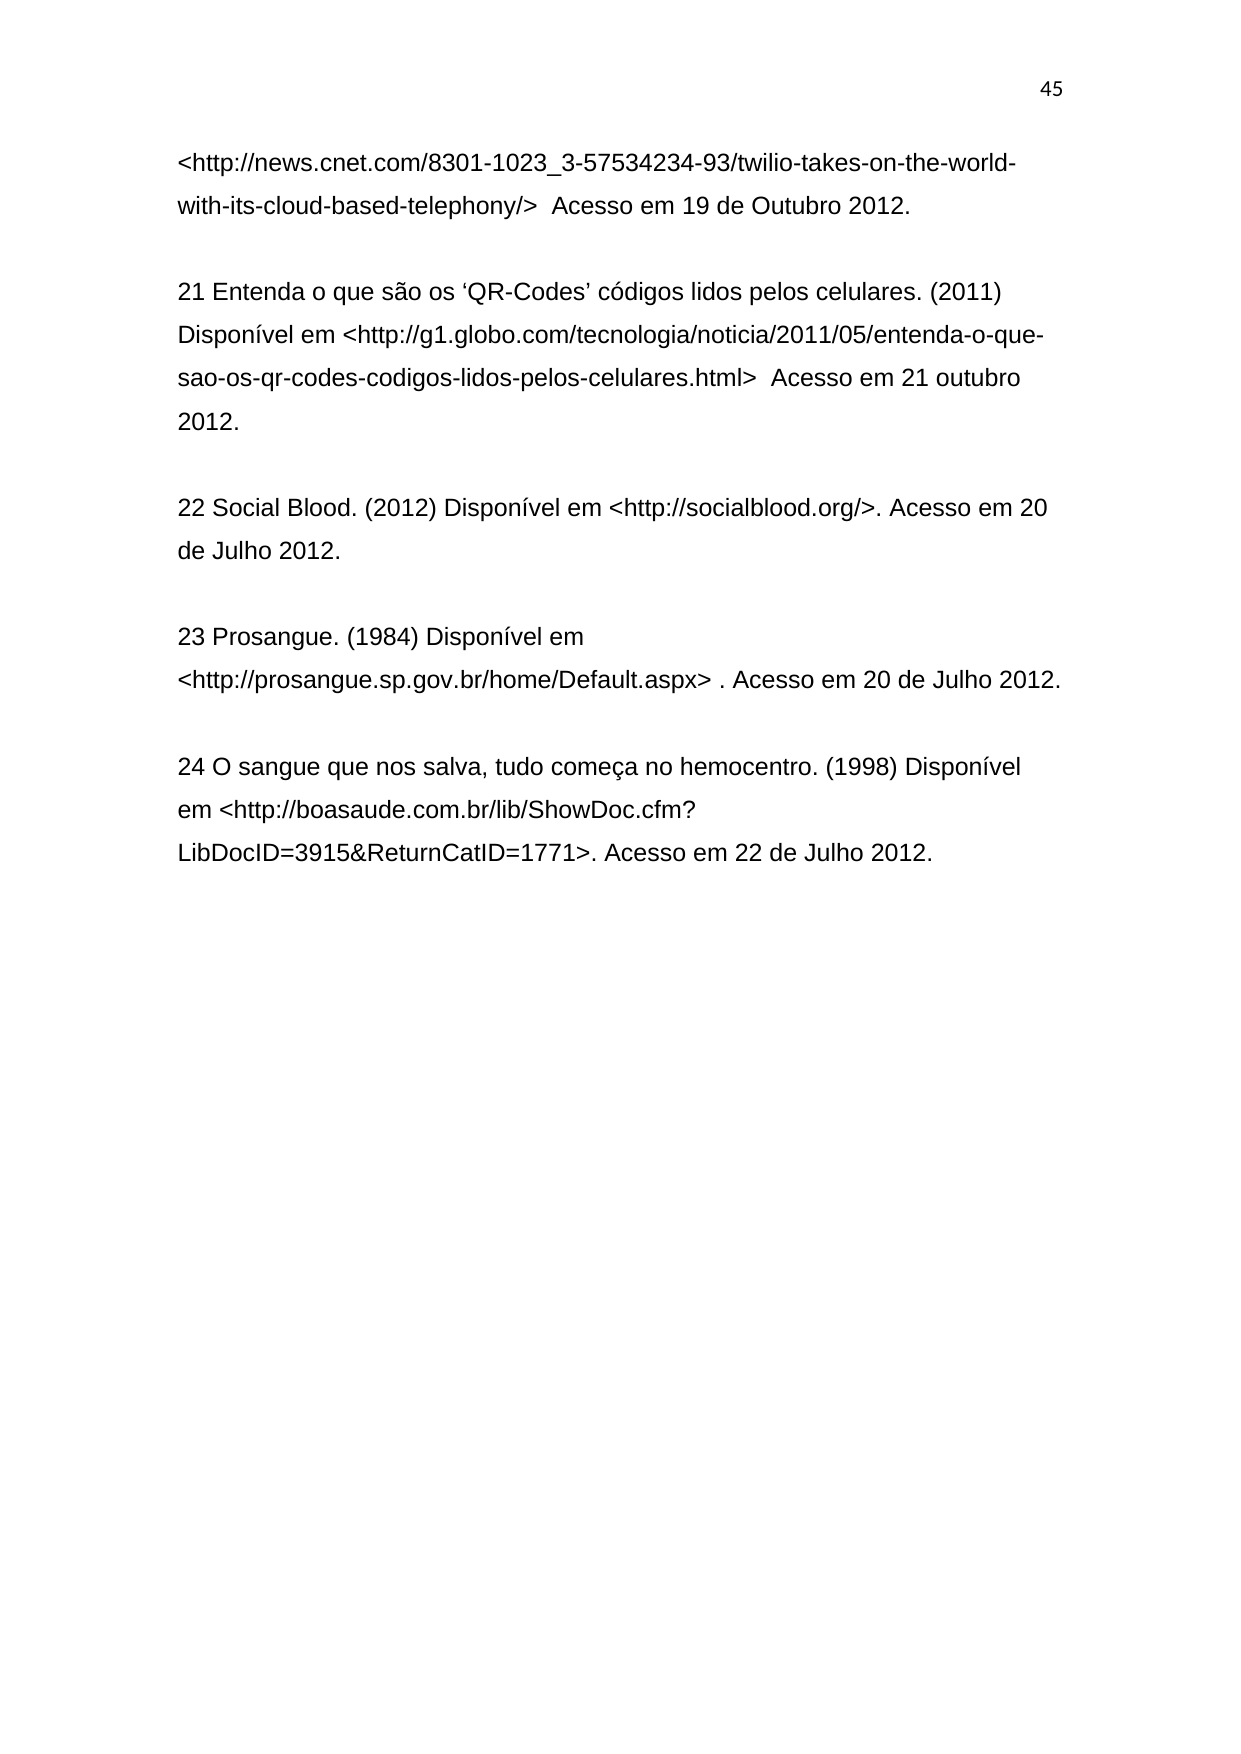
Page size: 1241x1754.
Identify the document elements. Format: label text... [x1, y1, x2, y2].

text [177, 148, 1063, 219]
text 21 Entenda o que são os ‘QR-Codes’ códigos lidos pelos celulares. (2011) Disponível em <http://g1.globo.com/tecnologia/noticia/2011/05/entenda-o-que-sao-os-qr-codes-codigos-lidos-pelos-celulares.html> Acesso em 21 outubro 2012. [177, 277, 1063, 435]
text 23 Prosangue. (1984) Disponível em <http://prosangue.sp.gov.br/home/Default.aspx> . Acesso em 20 de Julho 2012. [177, 622, 1063, 694]
text 22 Social Blood. (2012) Disponível em <http://socialblood.org/>. Acesso em 20 de Julho 2012. [177, 493, 1063, 564]
text 24 O sangue que nos salva, tudo começa no hemocentro. (1998) Disponível em <http://boasaude.com.br/lib/ShowDoc.cfm?LibDocID=3915&ReturnCatID=1771>. Acesso em 22 de Julho 2012. [177, 751, 1063, 866]
